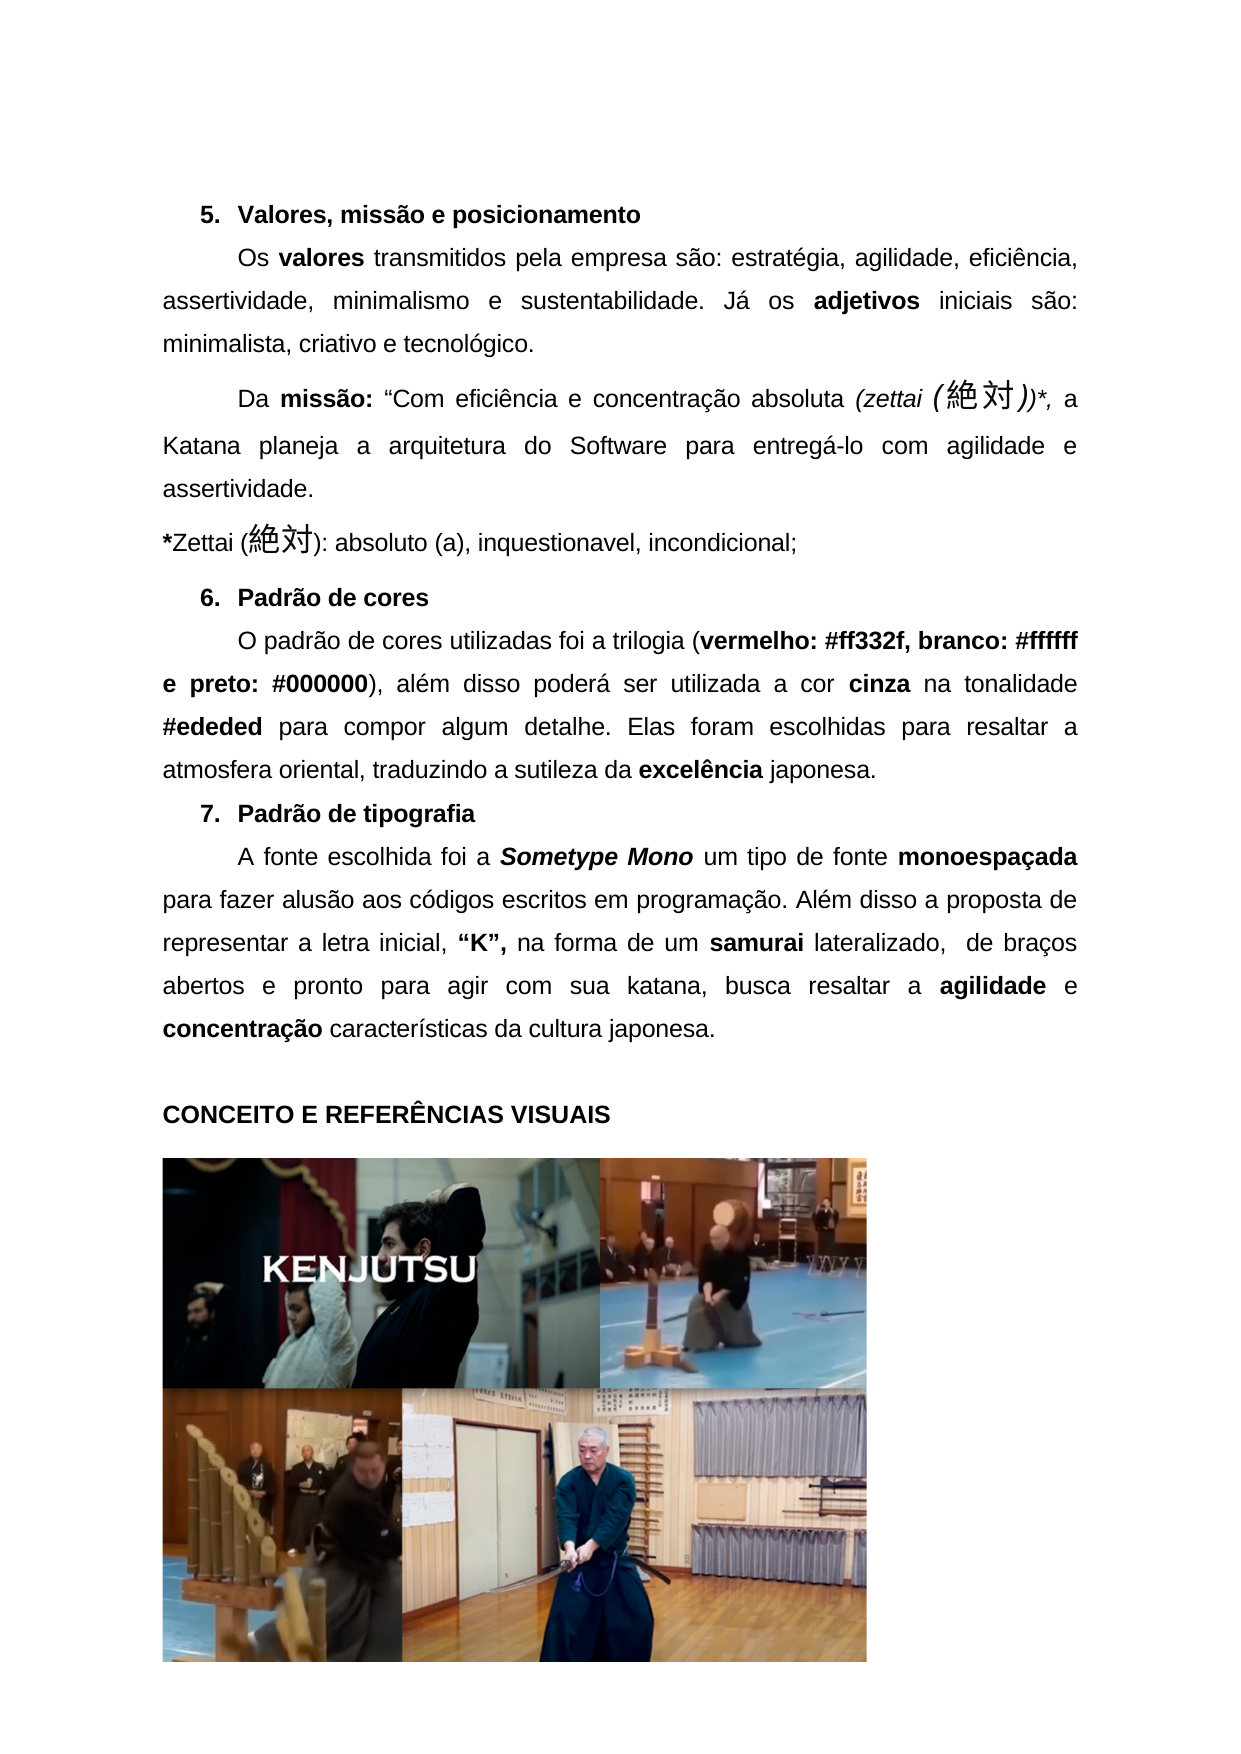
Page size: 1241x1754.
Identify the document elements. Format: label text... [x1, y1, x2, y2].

picture [162, 1158, 867, 1662]
text *Zettai (絶対): absoluto (a), inquestionavel, incondicional; [162, 517, 1078, 561]
text Da missão: “Com eficiência e concentração absoluta (zettai (絶対))*, a Katana planeja a arquitetura do Software para entregá-lo com agilidade e assertividade. [162, 372, 1078, 503]
text A fonte escolhida foi a Sometype Mono um tipo de fonte monoespaçada para fazer alusão aos códigos escritos em programação. Além disso a proposta de representar a letra inicial, “K”, na forma de um samurai lateralizado, de braços abertos e pronto para agir com sua katana, busca resaltar a agilidade e concentração características da cultura japonesa. [162, 842, 1078, 1043]
list Padrão de tipografia [200, 799, 1078, 827]
text O padrão de cores utilizadas foi a trilogia (vermelho: #ff332f, branco: #ffffff e preto: #000000), além disso poderá ser utilizada a cor cinza na tonalidade #ededed para compor algum detalhe. Elas foram escolhidas para resaltar a atmosfera oriental, traduzindo a sutileza da excelência japonesa. [162, 626, 1078, 784]
text Os valores transmitidos pela empresa são: estratégia, agilidade, eficiência, assertividade, minimalismo e sustentabilidade. Já os adjetivos iniciais são: minimalista, criativo e tecnológico. [162, 243, 1078, 358]
list Padrão de cores [200, 583, 1078, 612]
list Valores, missão e posicionamento [200, 200, 1078, 229]
text CONCEITO E REFERÊNCIAS VISUAIS [162, 1101, 1078, 1129]
